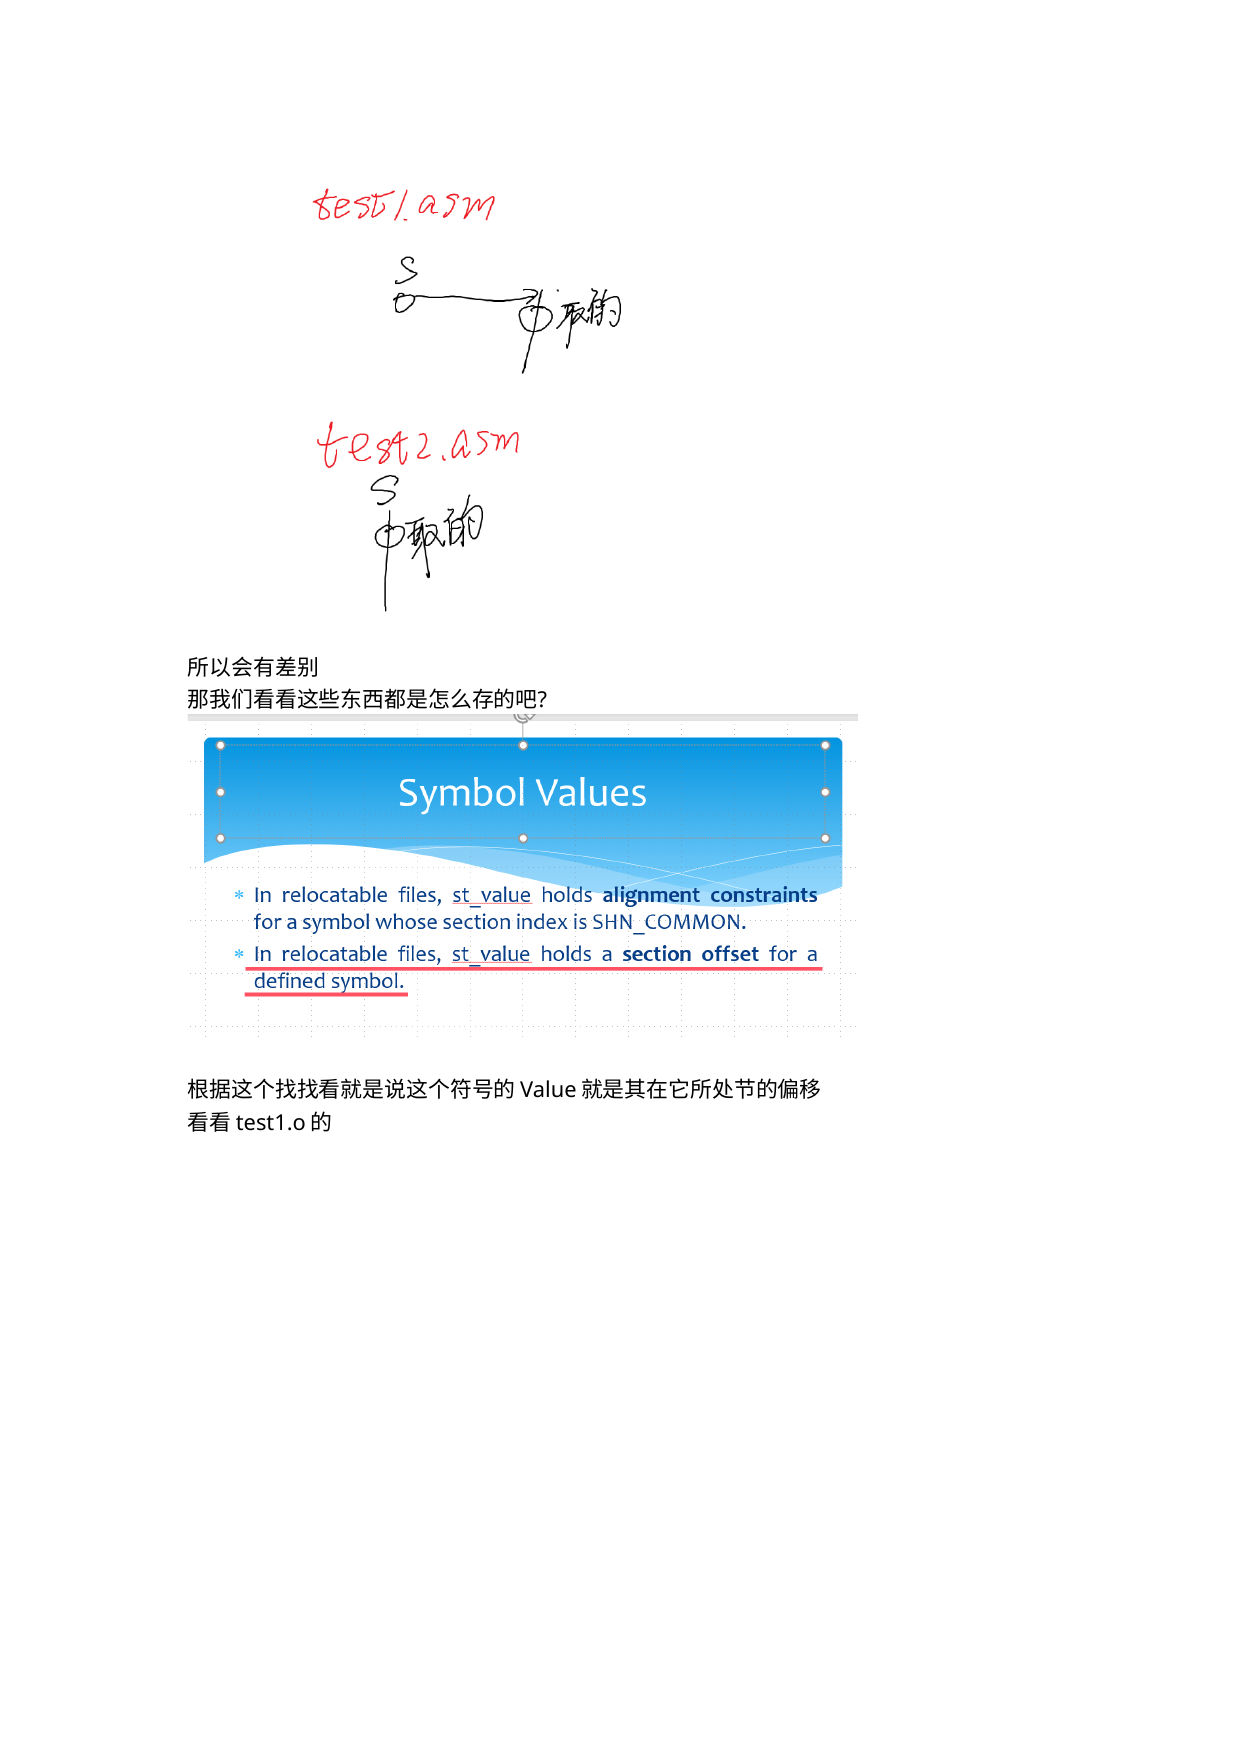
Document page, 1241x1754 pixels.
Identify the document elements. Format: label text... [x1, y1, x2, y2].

text 那我们看看这些东西都是怎么存的吧? [187, 682, 1053, 714]
text 看看test1.o的 [187, 1104, 1053, 1137]
text 根据这个找找看就是说这个符号的Value就是其在它所处节的偏移 [187, 1072, 1053, 1104]
picture [187, 162, 959, 644]
picture [187, 714, 858, 1041]
text 所以会有差别 [187, 649, 1053, 682]
